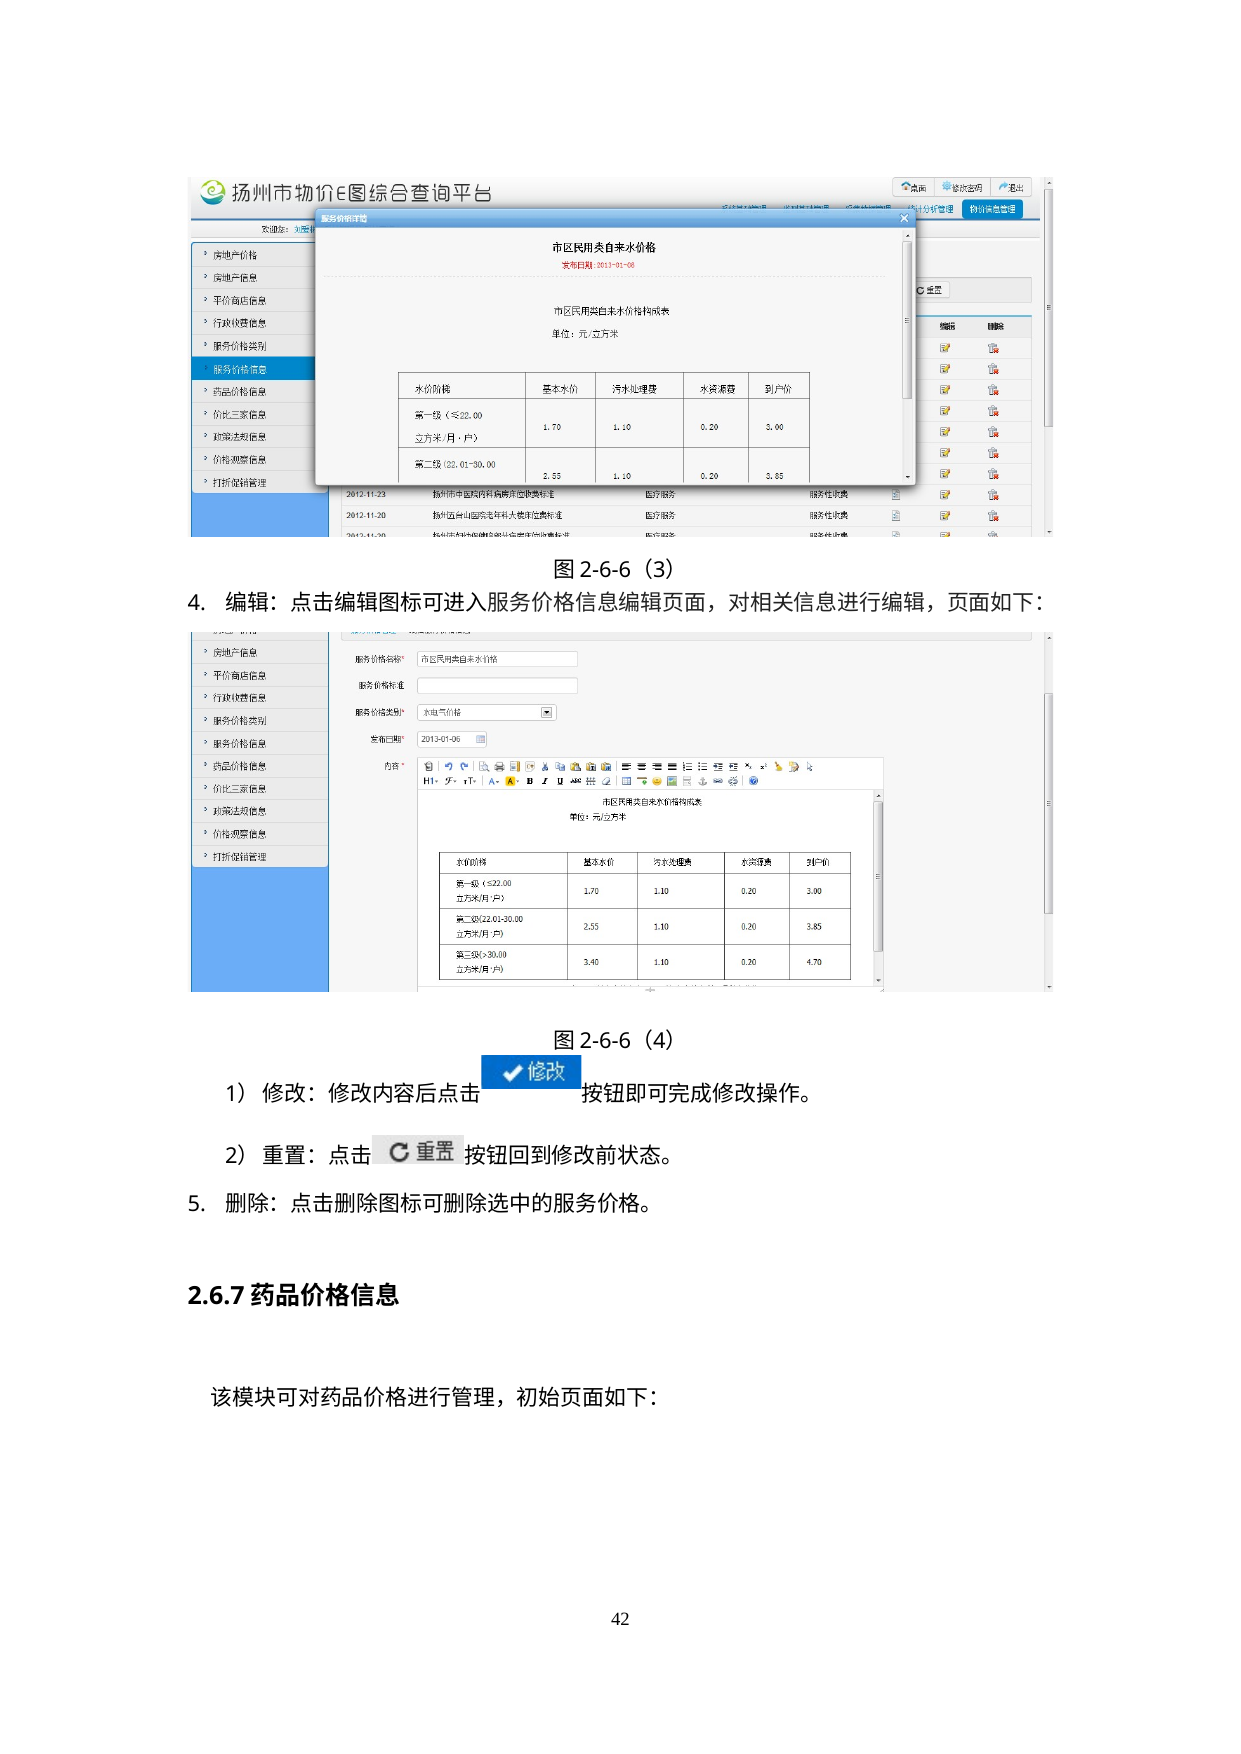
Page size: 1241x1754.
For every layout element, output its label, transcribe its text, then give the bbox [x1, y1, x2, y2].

picture [481, 1055, 582, 1089]
list 删除：点击删除图标可删除选中的服务价格。 [187, 1185, 1053, 1218]
list 编辑：点击编辑图标可进入服务价格信息编辑页面，对相关信息进行编辑，页面如下： [187, 584, 1053, 617]
text 该模块可对药品价格进行管理，初始页面如下： [187, 1379, 1053, 1412]
list 修改：修改内容后点击按钮即可完成修改操作。 [225, 1055, 1053, 1120]
list 重置：点击按钮回到修改前状态。 [225, 1120, 1053, 1185]
picture [187, 177, 1054, 537]
text 图2-6-6（4） [187, 1023, 1053, 1055]
text 图2-6-6（3） [187, 552, 1053, 584]
picture [371, 1135, 464, 1164]
subtitle 2.6.7药品价格信息 [187, 1261, 1053, 1326]
picture [187, 632, 1054, 992]
